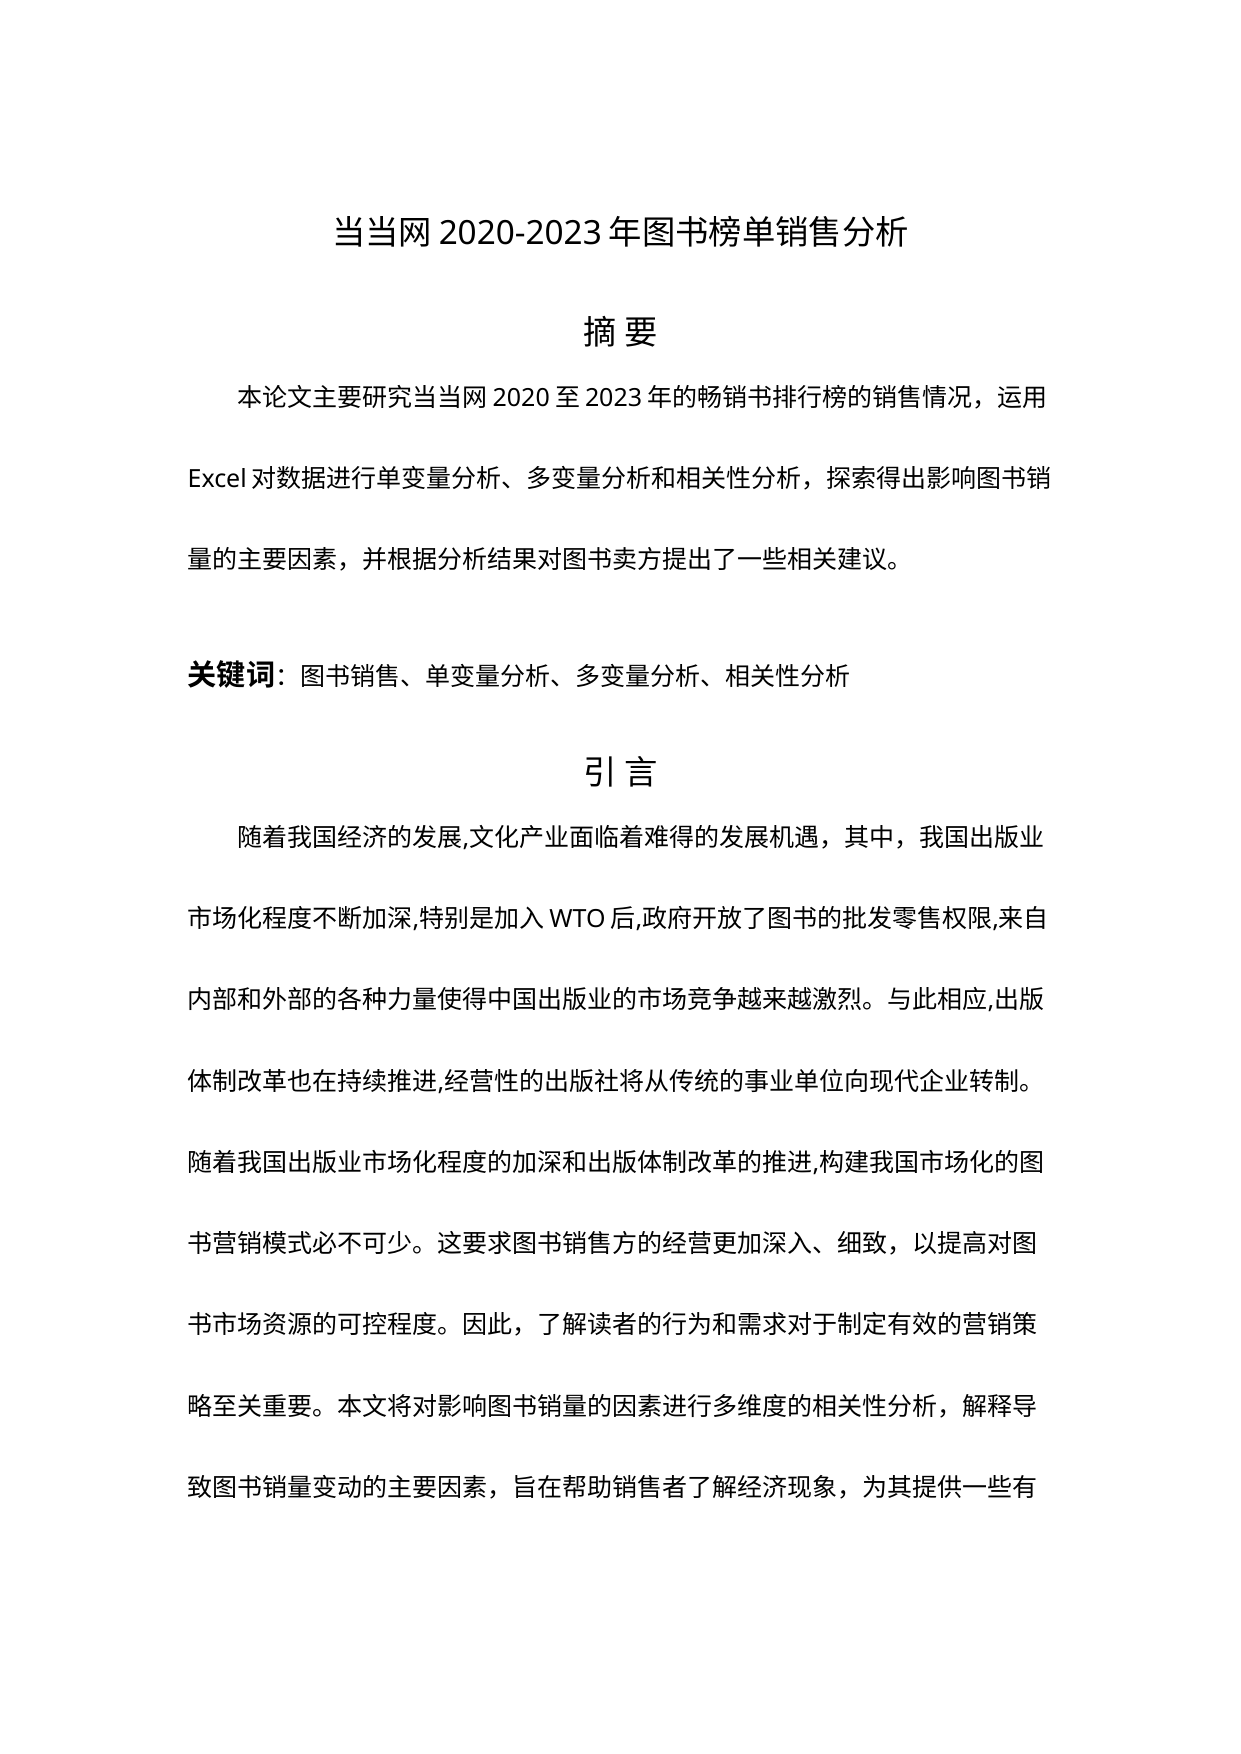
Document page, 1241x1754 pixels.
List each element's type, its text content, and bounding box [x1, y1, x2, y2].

text 本论文主要研究当当网2020至2023年的畅销书排行榜的销售情况，运用Excel对数据进行单变量分析、多变量分析和相关性分析，探索得出影响图书销量的主要因素，并根据分析结果对图书卖方提出了一些相关建议。 [187, 363, 1053, 590]
text 关键词：图书销售、单变量分析、多变量分析、相关性分析 [187, 640, 1053, 705]
text 摘 要 [187, 298, 1053, 363]
text 当当网2020-2023年图书榜单销售分析 [187, 197, 1053, 262]
text 引 言 [187, 738, 1053, 803]
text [187, 803, 1053, 1518]
